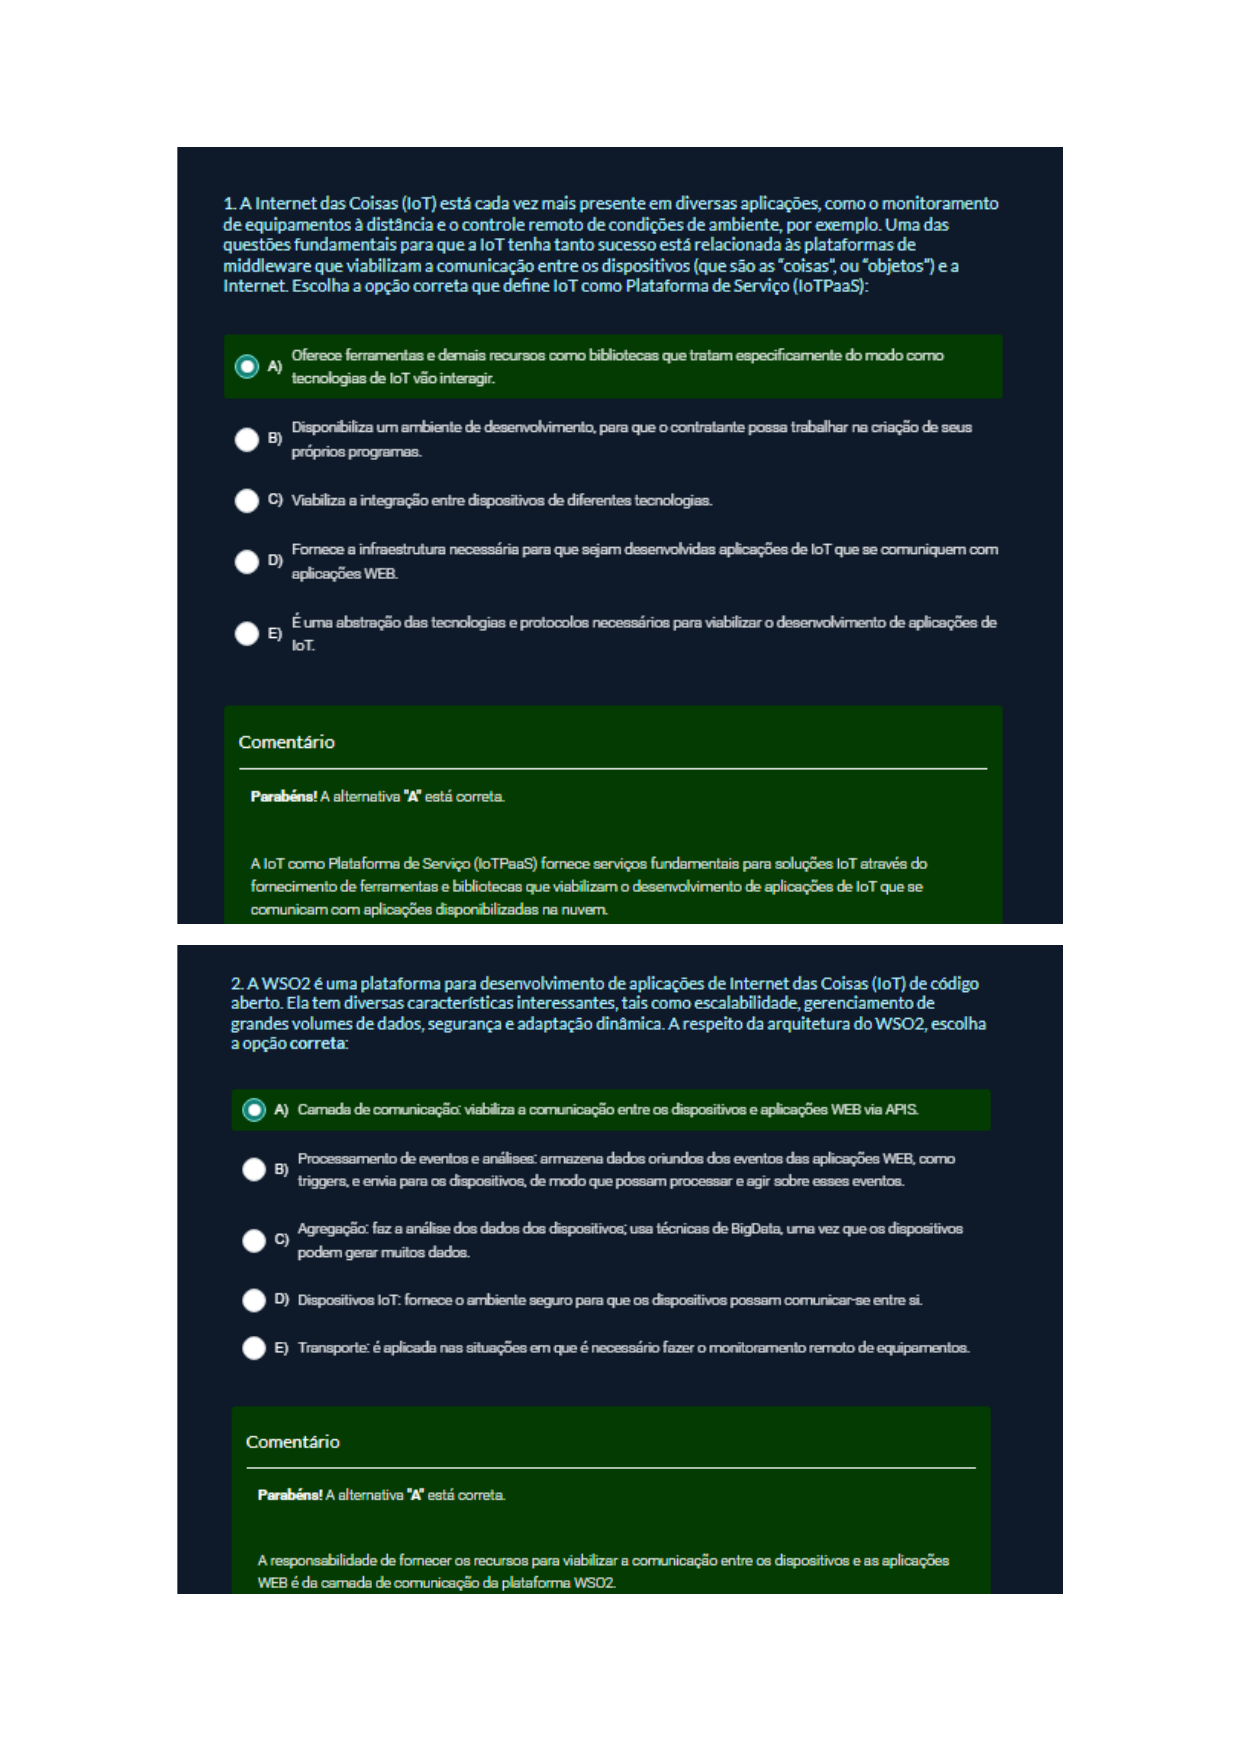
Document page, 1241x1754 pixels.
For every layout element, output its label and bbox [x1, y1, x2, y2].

picture [177, 945, 1063, 1594]
picture [177, 147, 1063, 924]
